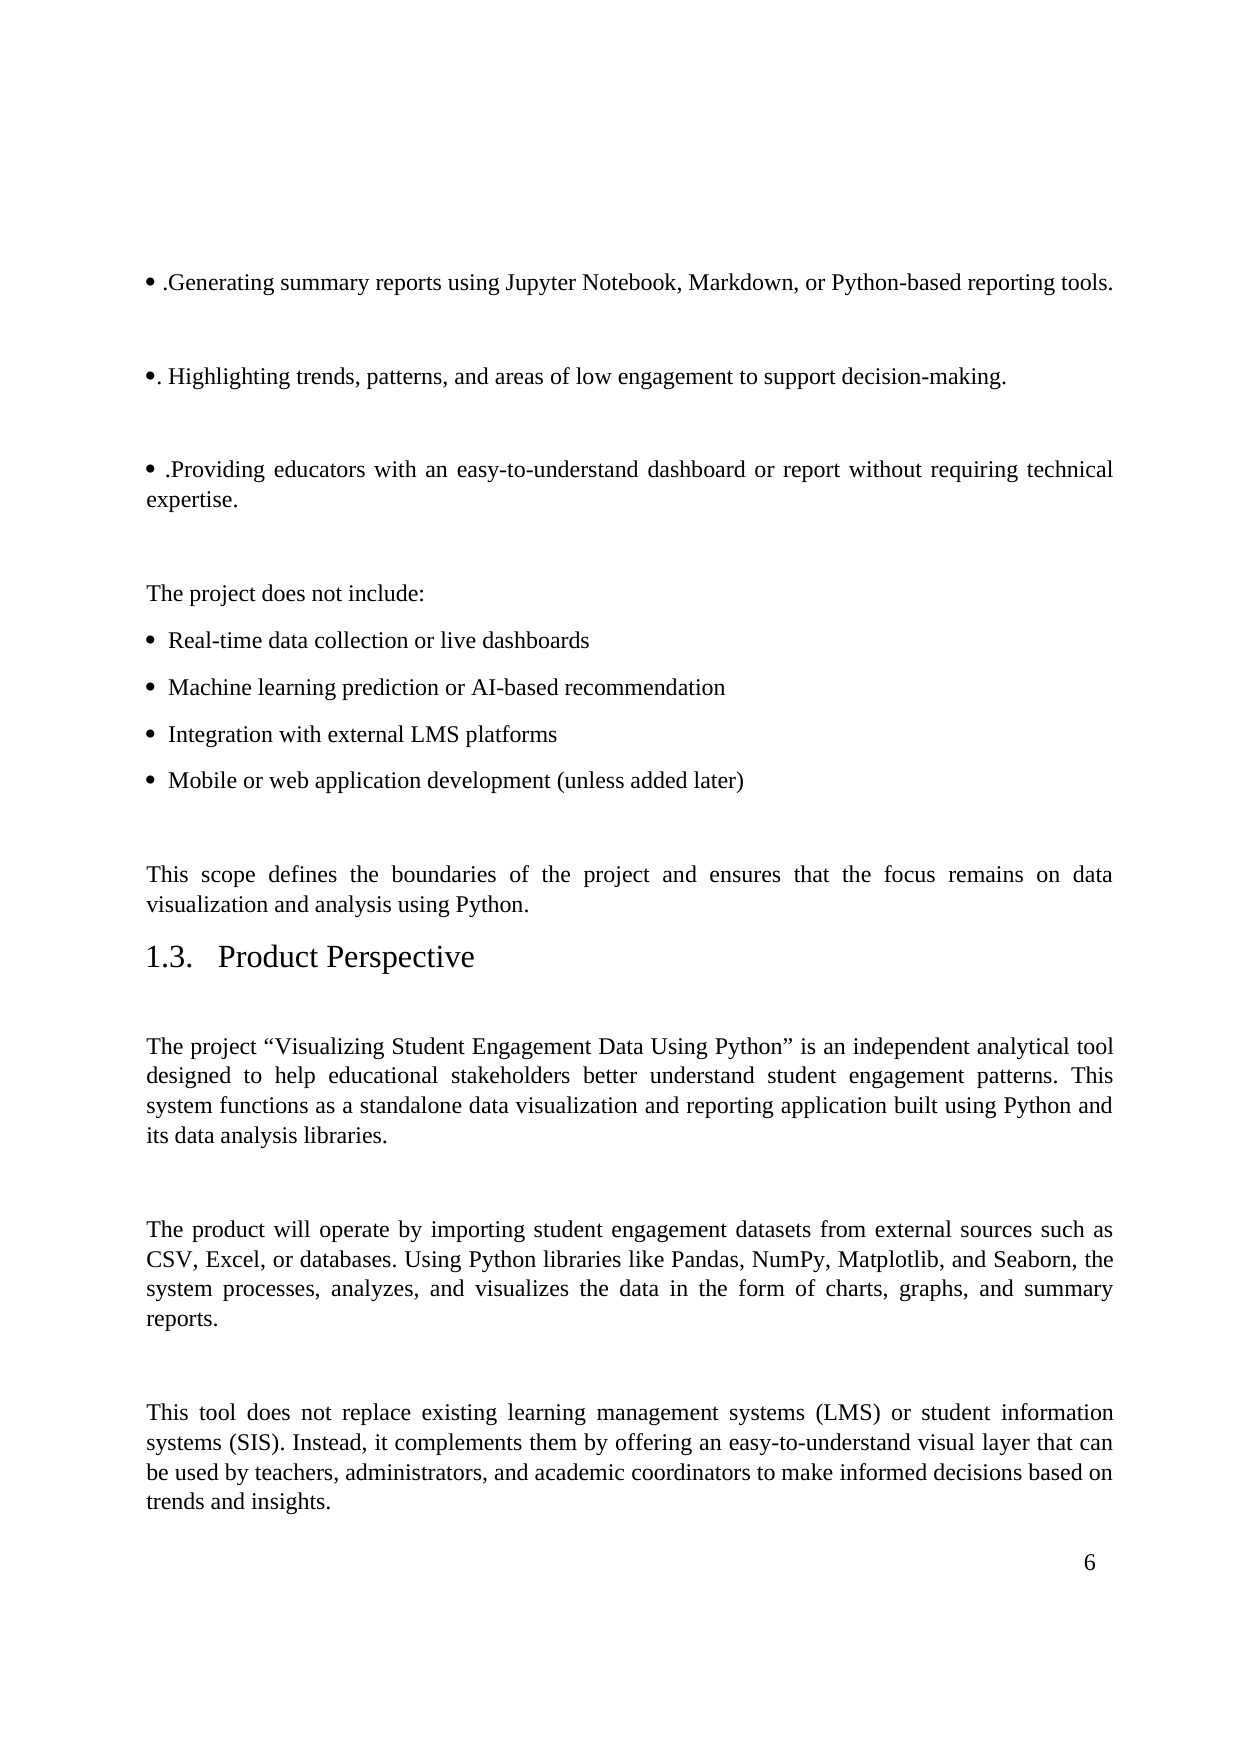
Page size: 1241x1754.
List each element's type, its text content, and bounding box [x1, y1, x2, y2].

text Mobile or web application development (unless added later) [146, 766, 1115, 794]
text . Highlighting trends, patterns, and areas of low engagement to support decision-making. [146, 362, 1115, 389]
text The product will operate by importing student engagement datasets from external sources such as CSV, Excel, or databases. Using Python libraries like Pandas, NumPy, Matplotlib, and Seaborn, the system processes, analyzes, and visualizes the data in the form of charts, graphs, and summary reports. [146, 1215, 1115, 1332]
text .Generating summary reports using Jupyter Notebook, Markdown, or Python-based reporting tools. [146, 268, 1115, 296]
text This tool does not replace existing learning management systems (LMS) or student information systems (SIS). Instead, it complements them by offering an easy-to-understand visual layer that can be used by teachers, administrators, and academic coordinators to make informed decisions based on trends and insights. [146, 1398, 1115, 1515]
text The project does not include: [146, 579, 1115, 607]
subtitle Product Perspective [145, 937, 1115, 974]
text Integration with external LMS platforms [146, 719, 1115, 747]
text This scope defines the boundaries of the project and ensures that the focus remains on data visualization and analysis using Python. [146, 860, 1115, 918]
text The project “Visualizing Student Engagement Data Using Python” is an independent analytical tool designed to help educational stakeholders better understand student engagement patterns. This system functions as a standalone data visualization and reporting application built using Python and its data analysis libraries. [146, 1032, 1115, 1149]
text Machine learning prediction or AI-based recommendation [146, 673, 1115, 700]
text Real-time data collection or live dashboards [146, 626, 1115, 653]
text .Providing educators with an easy-to-understand dashboard or report without requiring technical expertise. [146, 455, 1115, 513]
